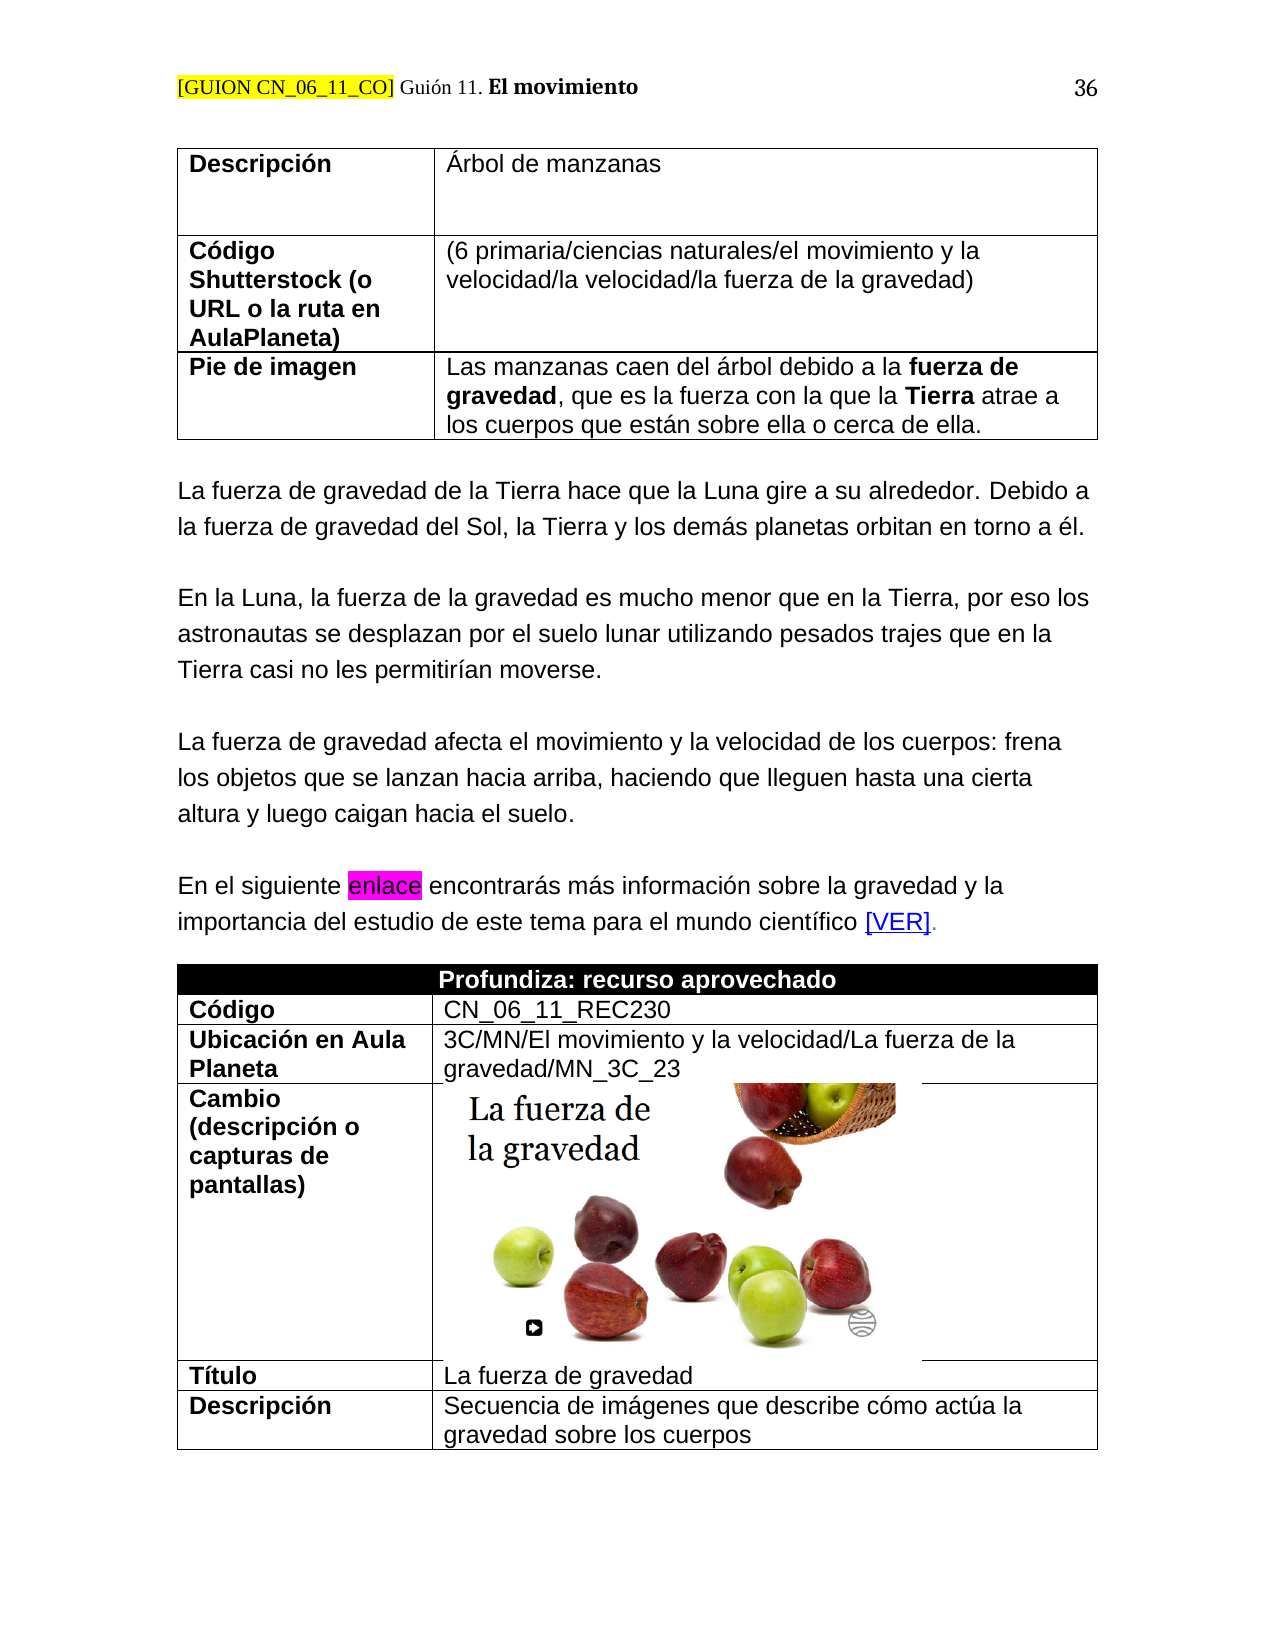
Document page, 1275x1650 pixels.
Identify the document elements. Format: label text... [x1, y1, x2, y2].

table_cell Código [178, 995, 432, 1024]
table_cell 3C/MN/El movimiento y la velocidad/La fuerza de la gravedad/MN_3C_23 [433, 1025, 1097, 1082]
table_cell (6 primaria/ciencias naturales/el movimiento y la velocidad/la velocidad/la fuerza de la gravedad) [435, 236, 1097, 351]
table_cell [922, 1084, 1097, 1360]
picture [443, 1083, 922, 1361]
table_cell La fuerza de gravedad [433, 1361, 1097, 1390]
table_cell Título [178, 1361, 432, 1390]
table_cell Pie de imagen [178, 353, 434, 439]
text La fuerza de gravedad afecta el movimiento y la velocidad de los cuerpos: frena los objetos que se lanzan hacia arriba, haciendo que lleguen hasta una cierta altura y luego caigan hacia el suelo. [177, 720, 1098, 828]
table_cell Ubicación en Aula Planeta [178, 1025, 432, 1082]
table_cell [433, 1084, 443, 1360]
text La fuerza de gravedad de la Tierra hace que la Luna gire a su alrededor. Debido a la fuerza de gravedad del Sol, la Tierra y los demás planetas orbitan en torno a él. [177, 468, 1098, 540]
table_cell Secuencia de imágenes que describe cómo actúa la gravedad sobre los cuerpos [433, 1391, 1097, 1448]
text En el siguiente enlace encontrarás más información sobre la gravedad y la importancia del estudio de este tema para el mundo científico [VER]. [177, 864, 1098, 936]
text En la Luna, la fuerza de la gravedad es mucho menor que en la Tierra, por eso los astronautas se desplazan por el suelo lunar utilizando pesados trajes que en la Tierra casi no les permitirían moverse. [177, 576, 1098, 684]
table_cell Descripción [178, 149, 434, 235]
table_cell Descripción [178, 1391, 432, 1448]
table_cell CN_06_11_REC230 [433, 995, 1097, 1024]
table_cell Código Shutterstock (o URL o la ruta en AulaPlaneta) [178, 236, 434, 351]
table_cell Cambio (descripción o capturas de pantallas) [178, 1084, 432, 1360]
table_header Profundiza: recurso aprovechado [178, 965, 1097, 994]
table_cell Las manzanas caen del árbol debido a la fuerza de gravedad, que es la fuerza con la que la Tierra atrae a los cuerpos que están sobre ella o cerca de ella. [435, 353, 1097, 439]
